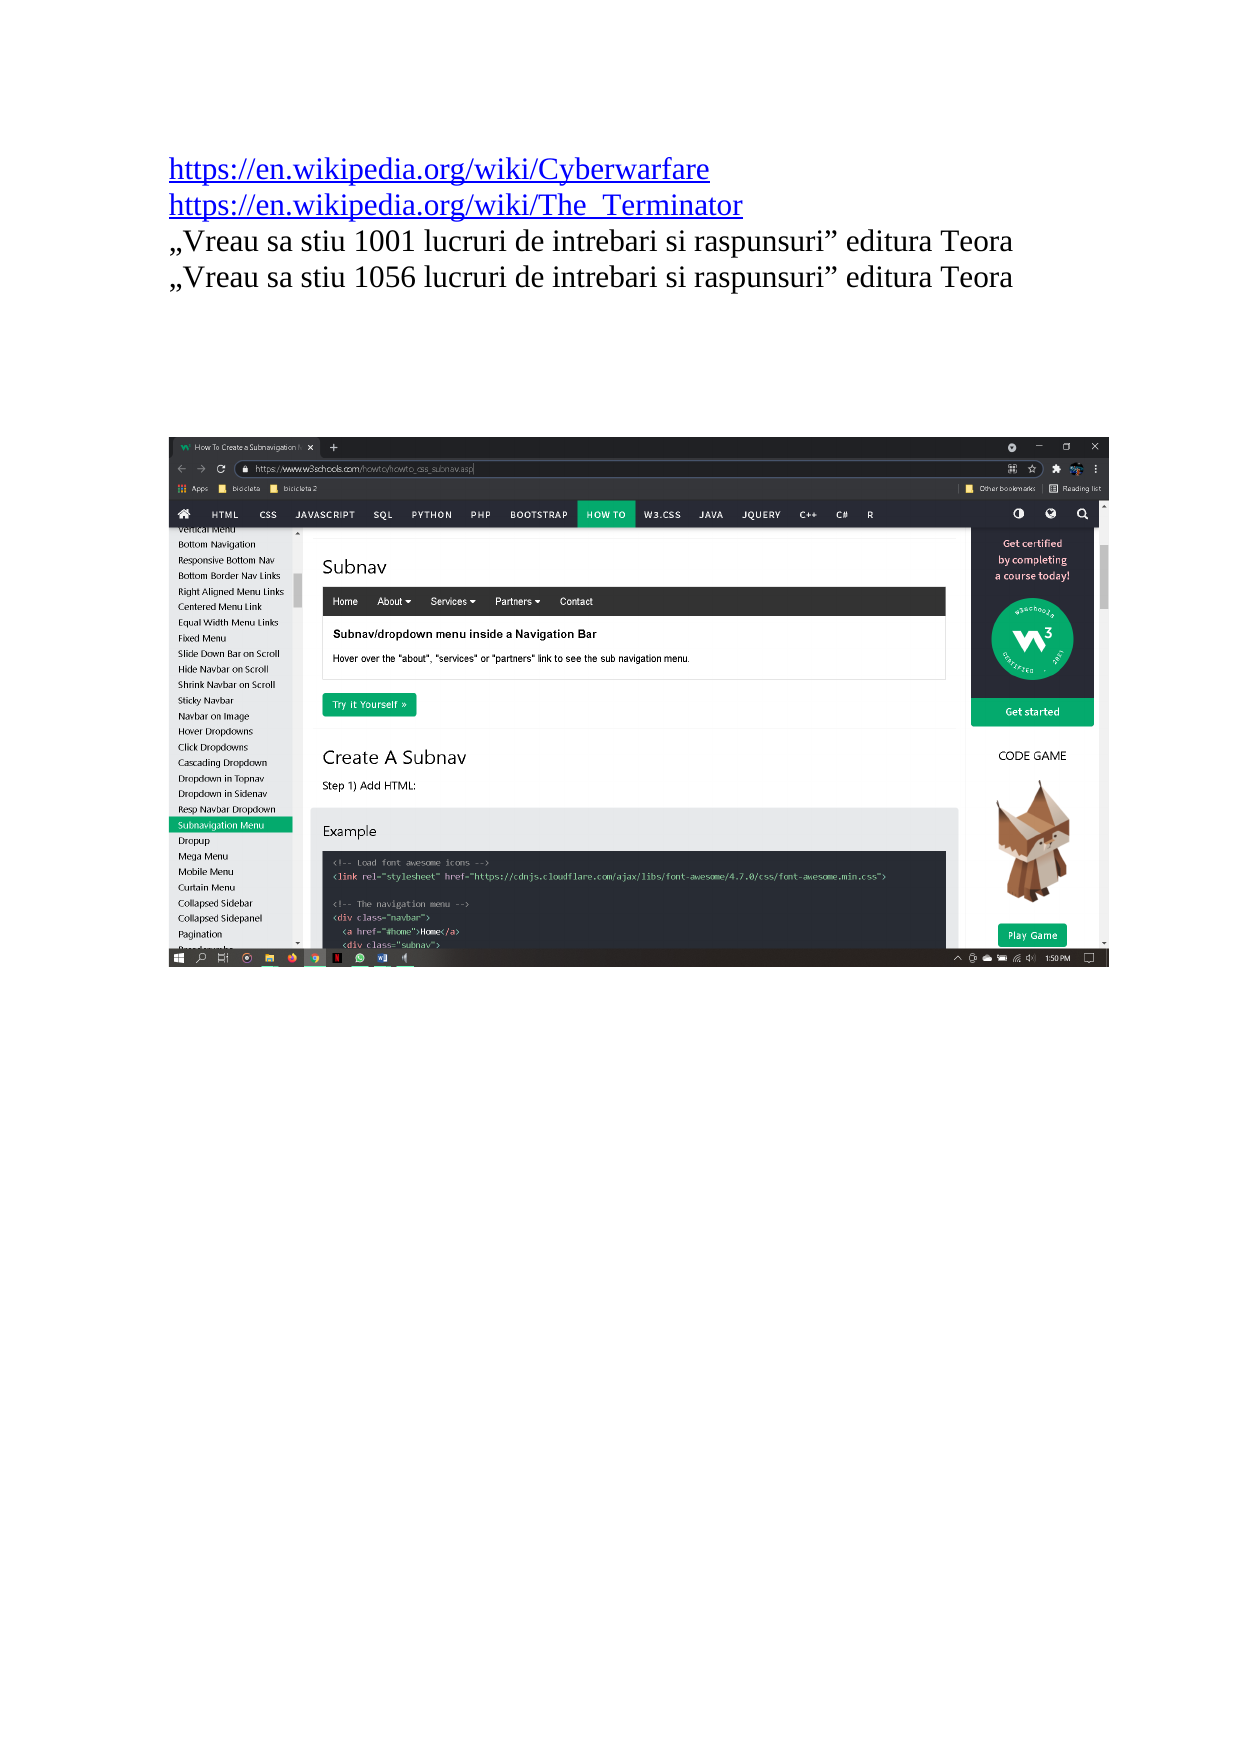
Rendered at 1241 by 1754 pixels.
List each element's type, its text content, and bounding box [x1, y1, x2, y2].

picture [168, 437, 1109, 967]
text https://en.wikipedia.org/wiki/The_Terminator [169, 186, 1090, 222]
text https://en.wikipedia.org/wiki/Cyberwarfare [169, 150, 1090, 186]
text „Vreau sa stiu 1056 lucruri de intrebari si raspunsuri” editura Teora [169, 258, 1090, 294]
text „Vreau sa stiu 1001 lucruri de intrebari si raspunsuri” editura Teora [169, 222, 1090, 258]
